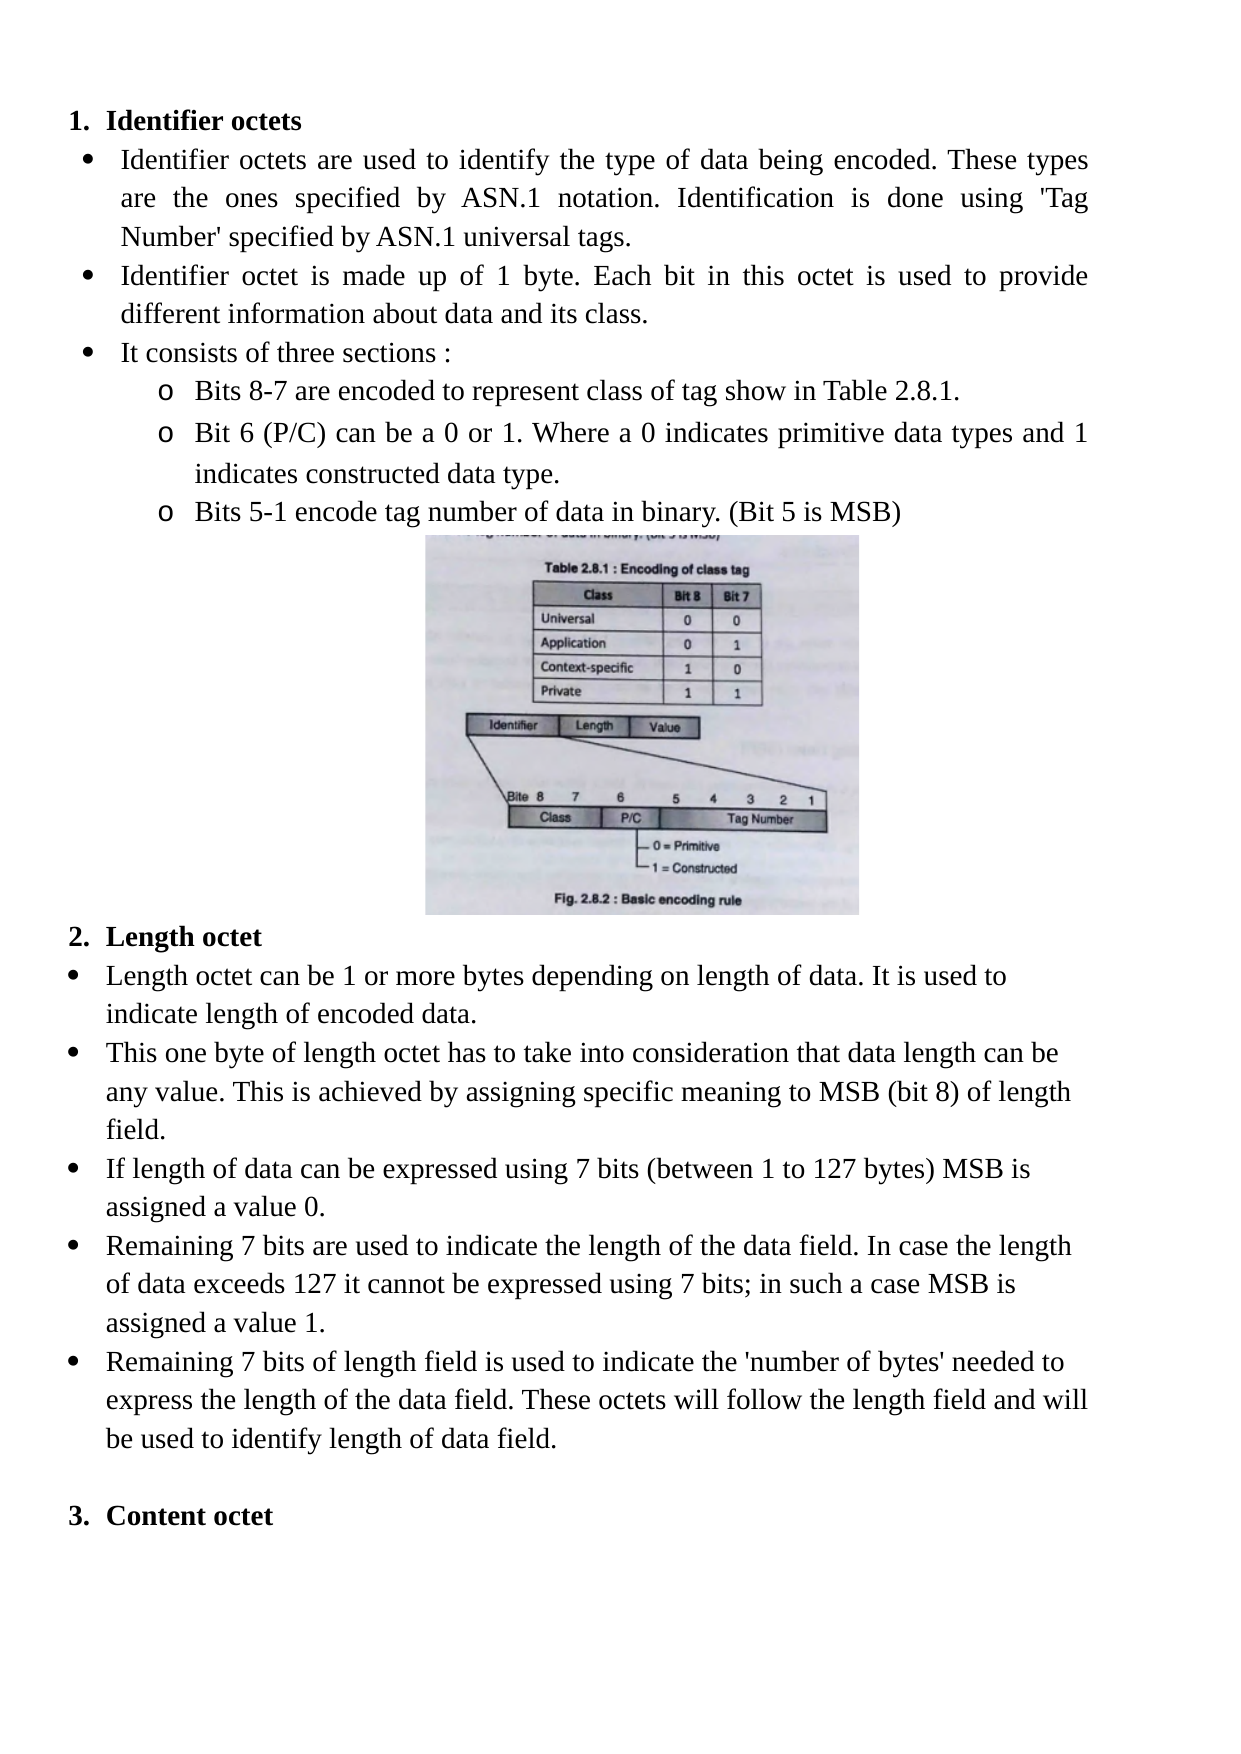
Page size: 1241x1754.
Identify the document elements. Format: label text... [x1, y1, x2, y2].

list Length octet [68, 919, 1090, 953]
list This one byte of length octet has to take into consideration that data length can be any value. This is achieved by assigning specific meaning to MSB (bit 8) of length field. [68, 1035, 1090, 1146]
list Remaining 7 bits of length field is used to indicate the 'number of bytes' needed to express the length of the data field. These octets will follow the length field and will be used to identify length of data field. [68, 1344, 1090, 1454]
list Length octet can be 1 or more bytes depending on length of data. It is used to indicate length of encoded data. [68, 958, 1090, 1030]
picture [425, 535, 860, 915]
list If length of data can be expressed using 7 bits (between 1 to 127 bytes) MSB is assigned a value 0. [68, 1151, 1090, 1223]
list Bits 8-7 are encoded to represent class of tag show in Table 2.8.1. [157, 373, 1090, 409]
list Identifier octets [68, 103, 1090, 137]
list Identifier octets are used to identify the type of data being encoded. These types are the ones specified by ASN.1 notation. Identification is done using 'Tag Number' specified by ASN.1 universal tags. [83, 142, 1090, 253]
list Bits 5-1 encode tag number of data in binary. (Bit 5 is MSB) [157, 494, 1090, 531]
list Bit 6 (P/C) can be a 0 or 1. Where a 0 indicates primitive data types and 1 indicates constructed data type. [157, 415, 1090, 489]
list Remaining 7 bits are used to indicate the length of the data field. In case the length of data exceeds 127 it cannot be expressed using 7 bits; in such a case MSB is assigned a value 1. [68, 1228, 1090, 1339]
list Content octet [68, 1498, 1090, 1531]
list It consists of three sections : [83, 335, 1090, 368]
list Identifier octet is made up of 1 byte. Each bit in this octet is used to provide different information about data and its class. [83, 258, 1090, 330]
